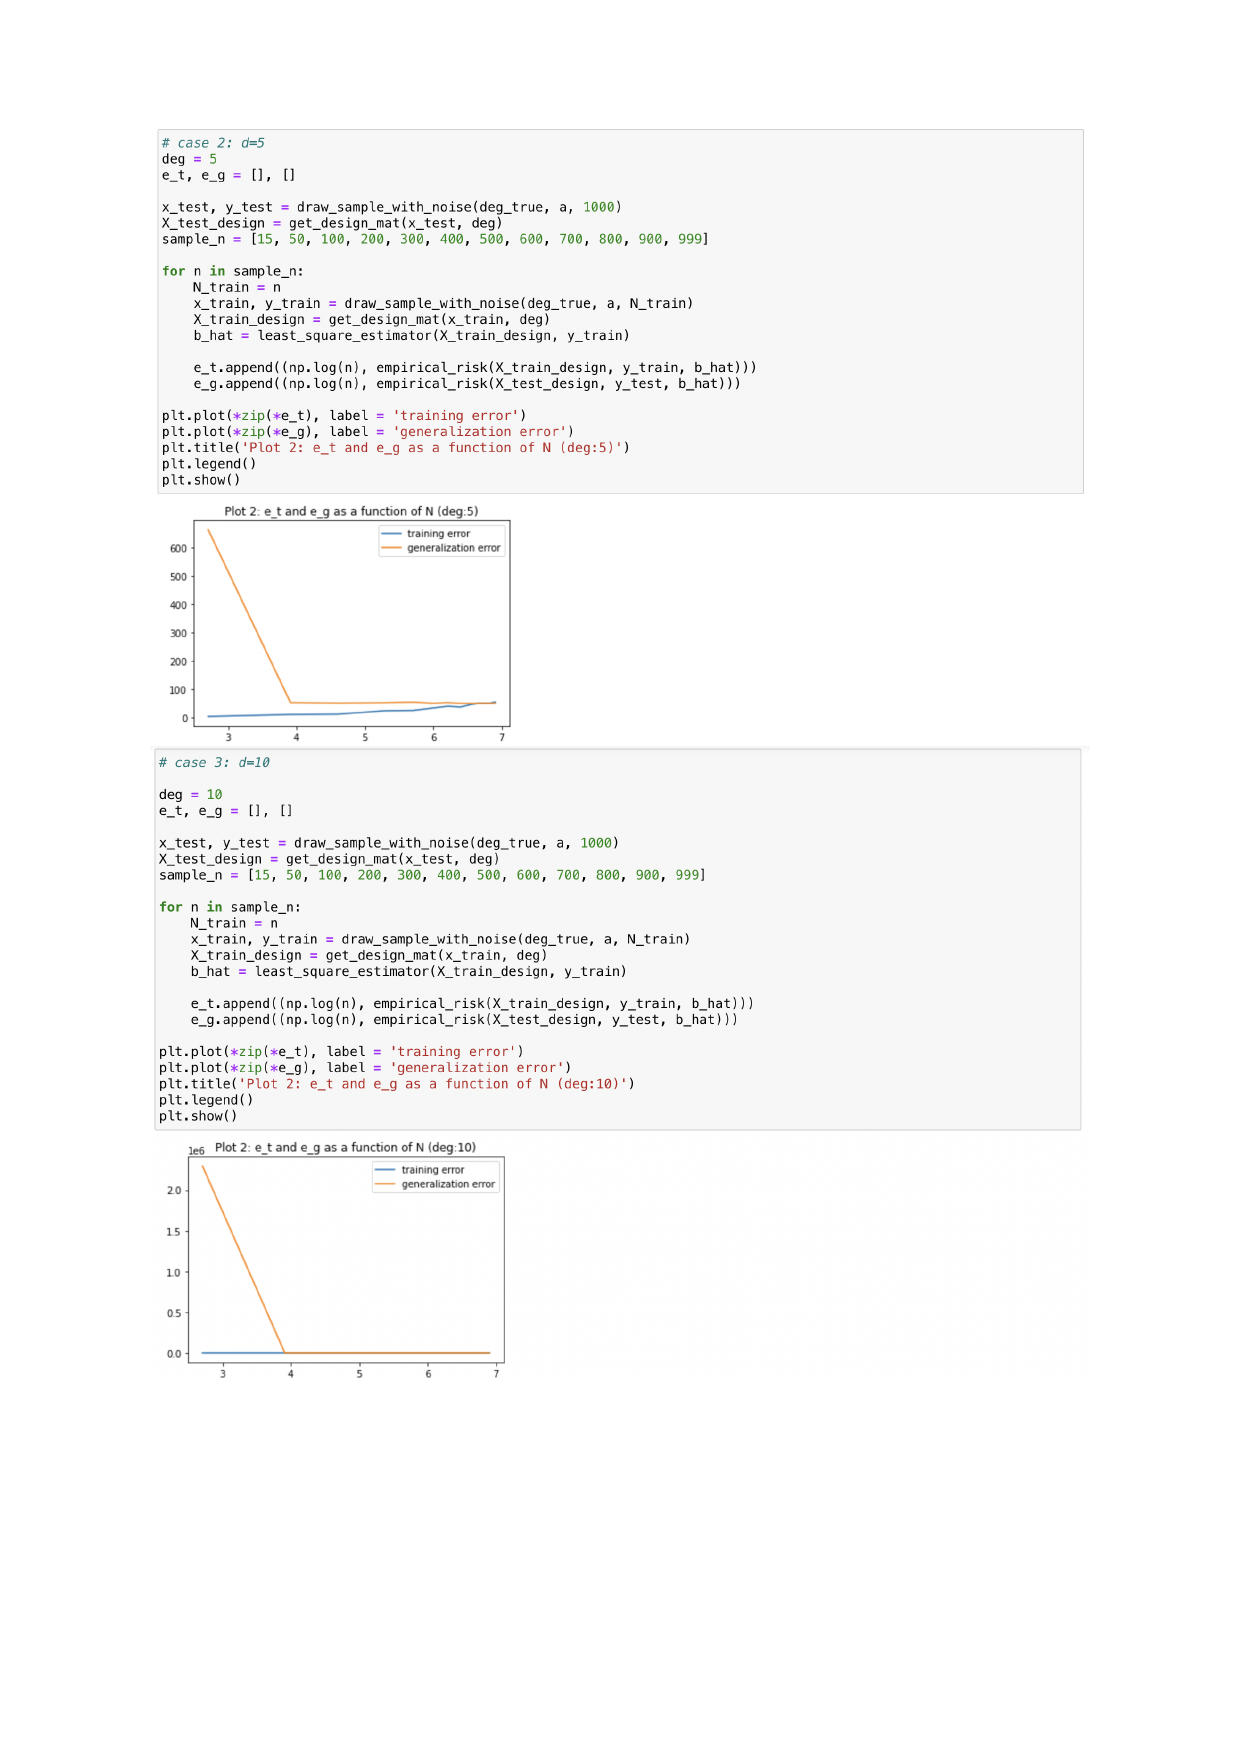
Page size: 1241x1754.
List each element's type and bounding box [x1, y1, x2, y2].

picture [150, 124, 1090, 1381]
